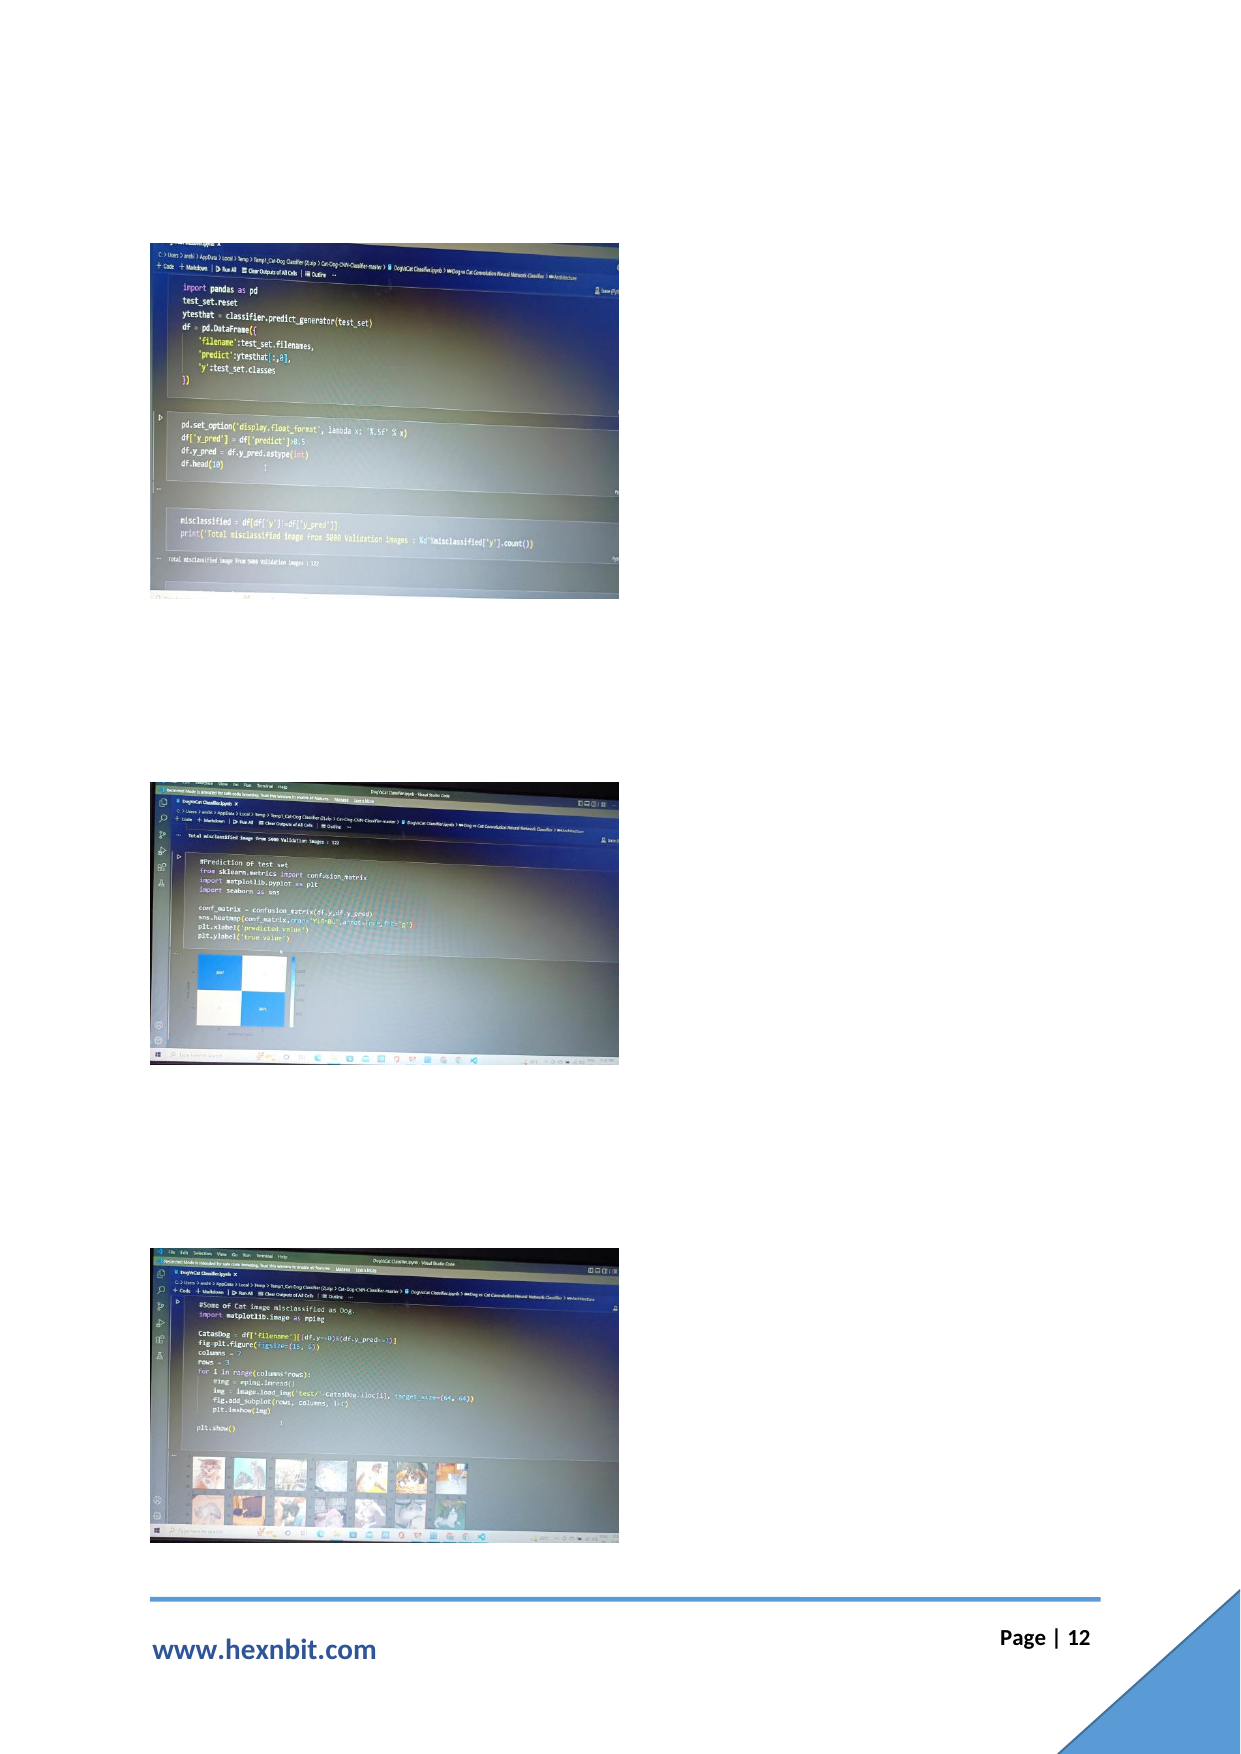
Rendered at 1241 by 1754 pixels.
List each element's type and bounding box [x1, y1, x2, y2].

picture [150, 782, 619, 1065]
picture [150, 1248, 619, 1543]
picture [150, 243, 619, 599]
